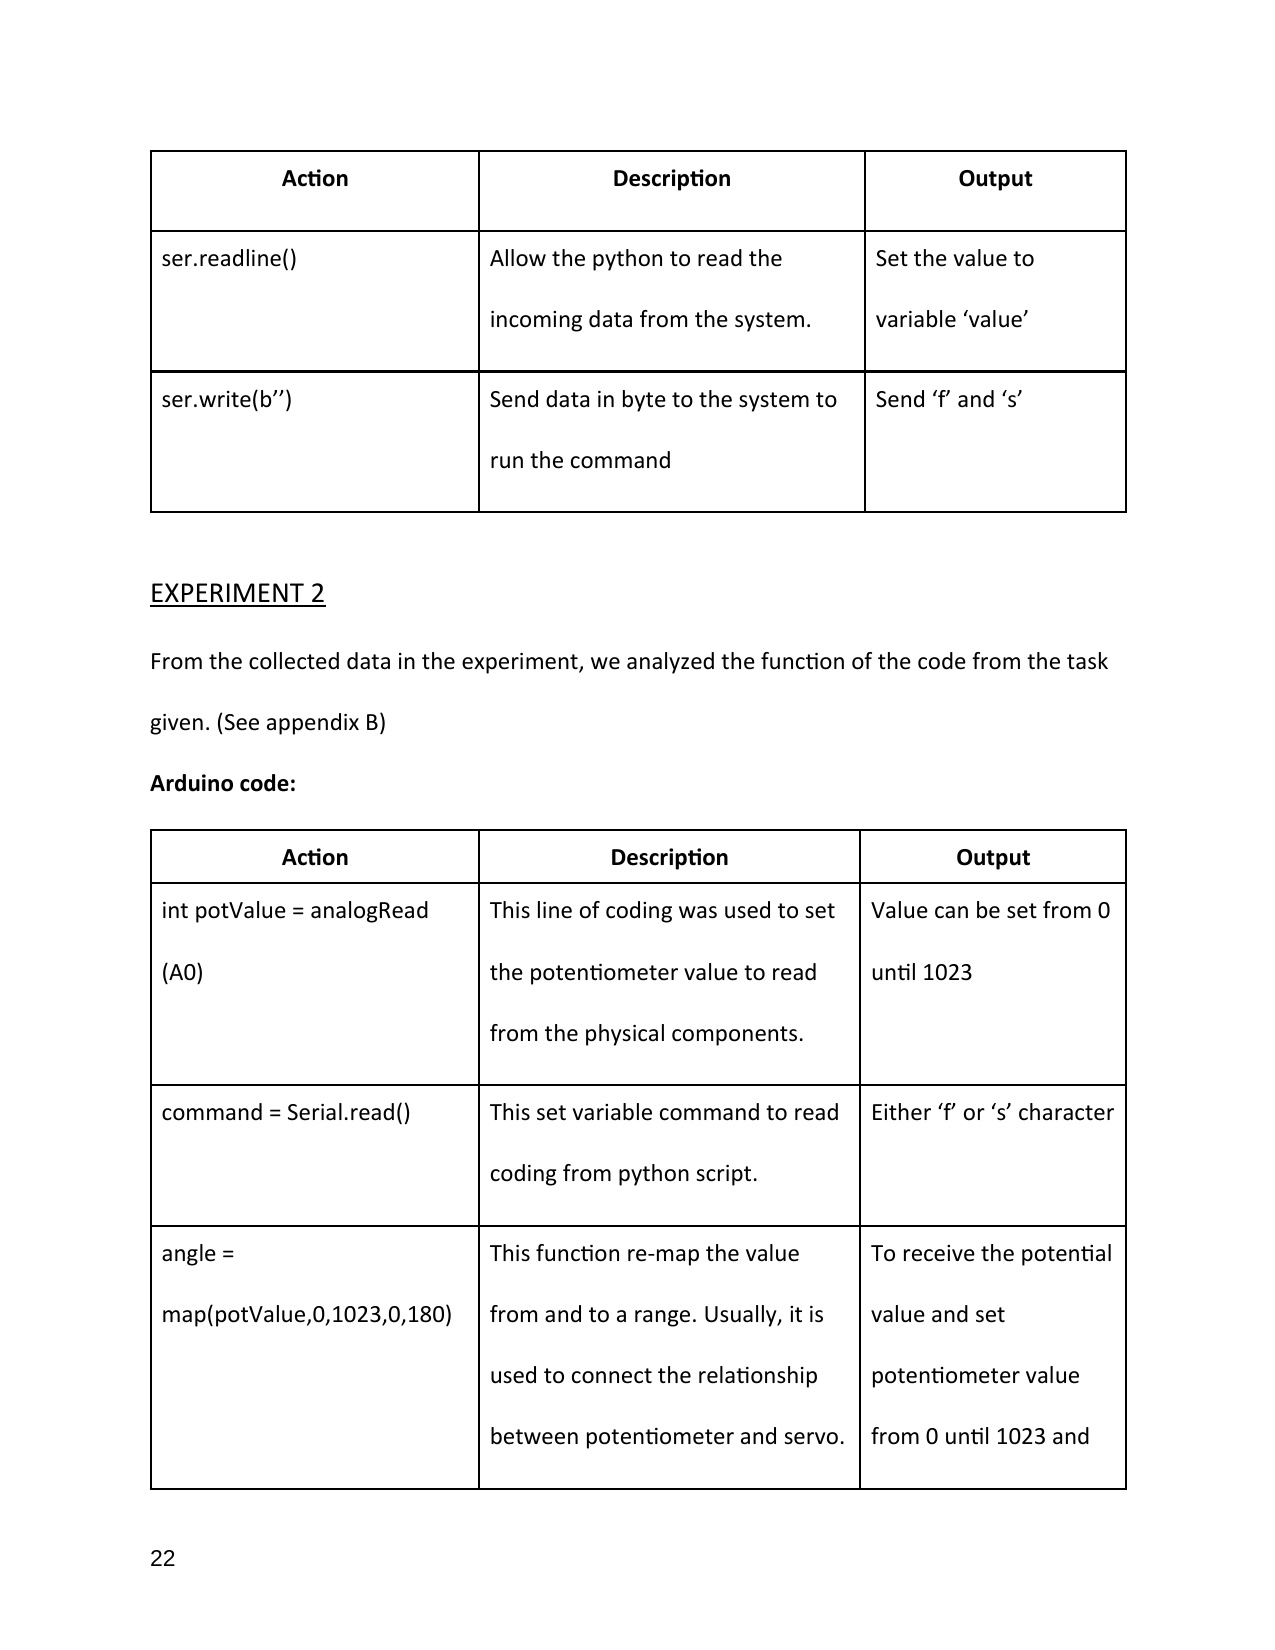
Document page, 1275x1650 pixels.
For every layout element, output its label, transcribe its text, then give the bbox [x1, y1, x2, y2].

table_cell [480, 1227, 859, 1487]
table_cell int potValue = analogRead (A0) [152, 884, 478, 1084]
table_cell command = Serial.read() [152, 1086, 478, 1224]
table_cell ser.write(b’’) [152, 373, 478, 511]
table_header Output [861, 831, 1125, 882]
table_cell Send data in byte to the system to run the command [480, 373, 864, 511]
table_cell ser.readline() [152, 232, 478, 370]
table_header Description [480, 152, 864, 230]
table_header Description [480, 831, 859, 882]
table_header Action [152, 831, 478, 882]
table_header Action [152, 152, 478, 230]
table_cell Send ‘f’ and ‘s’ [866, 373, 1125, 511]
table_cell This set variable command to read coding from python script. [480, 1086, 859, 1224]
text EXPERIMENT 2 [150, 574, 1125, 610]
table_header Output [866, 152, 1125, 230]
text From the collected data in the experiment, we analyzed the function of the code from the task given. (See appendix B) [150, 646, 1125, 737]
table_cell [152, 1227, 478, 1487]
table_cell This line of coding was used to set the potentiometer value to read from the physical components. [480, 884, 859, 1084]
table_cell Either ‘f’ or ‘s’ character [861, 1086, 1125, 1224]
text Arduino code: [150, 768, 1125, 798]
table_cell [861, 1227, 1125, 1487]
table_cell Allow the python to read the incoming data from the system. [480, 232, 864, 370]
table_cell Set the value to variable ‘value’ [866, 232, 1125, 370]
table_cell Value can be set from 0 until 1023 [861, 884, 1125, 1084]
